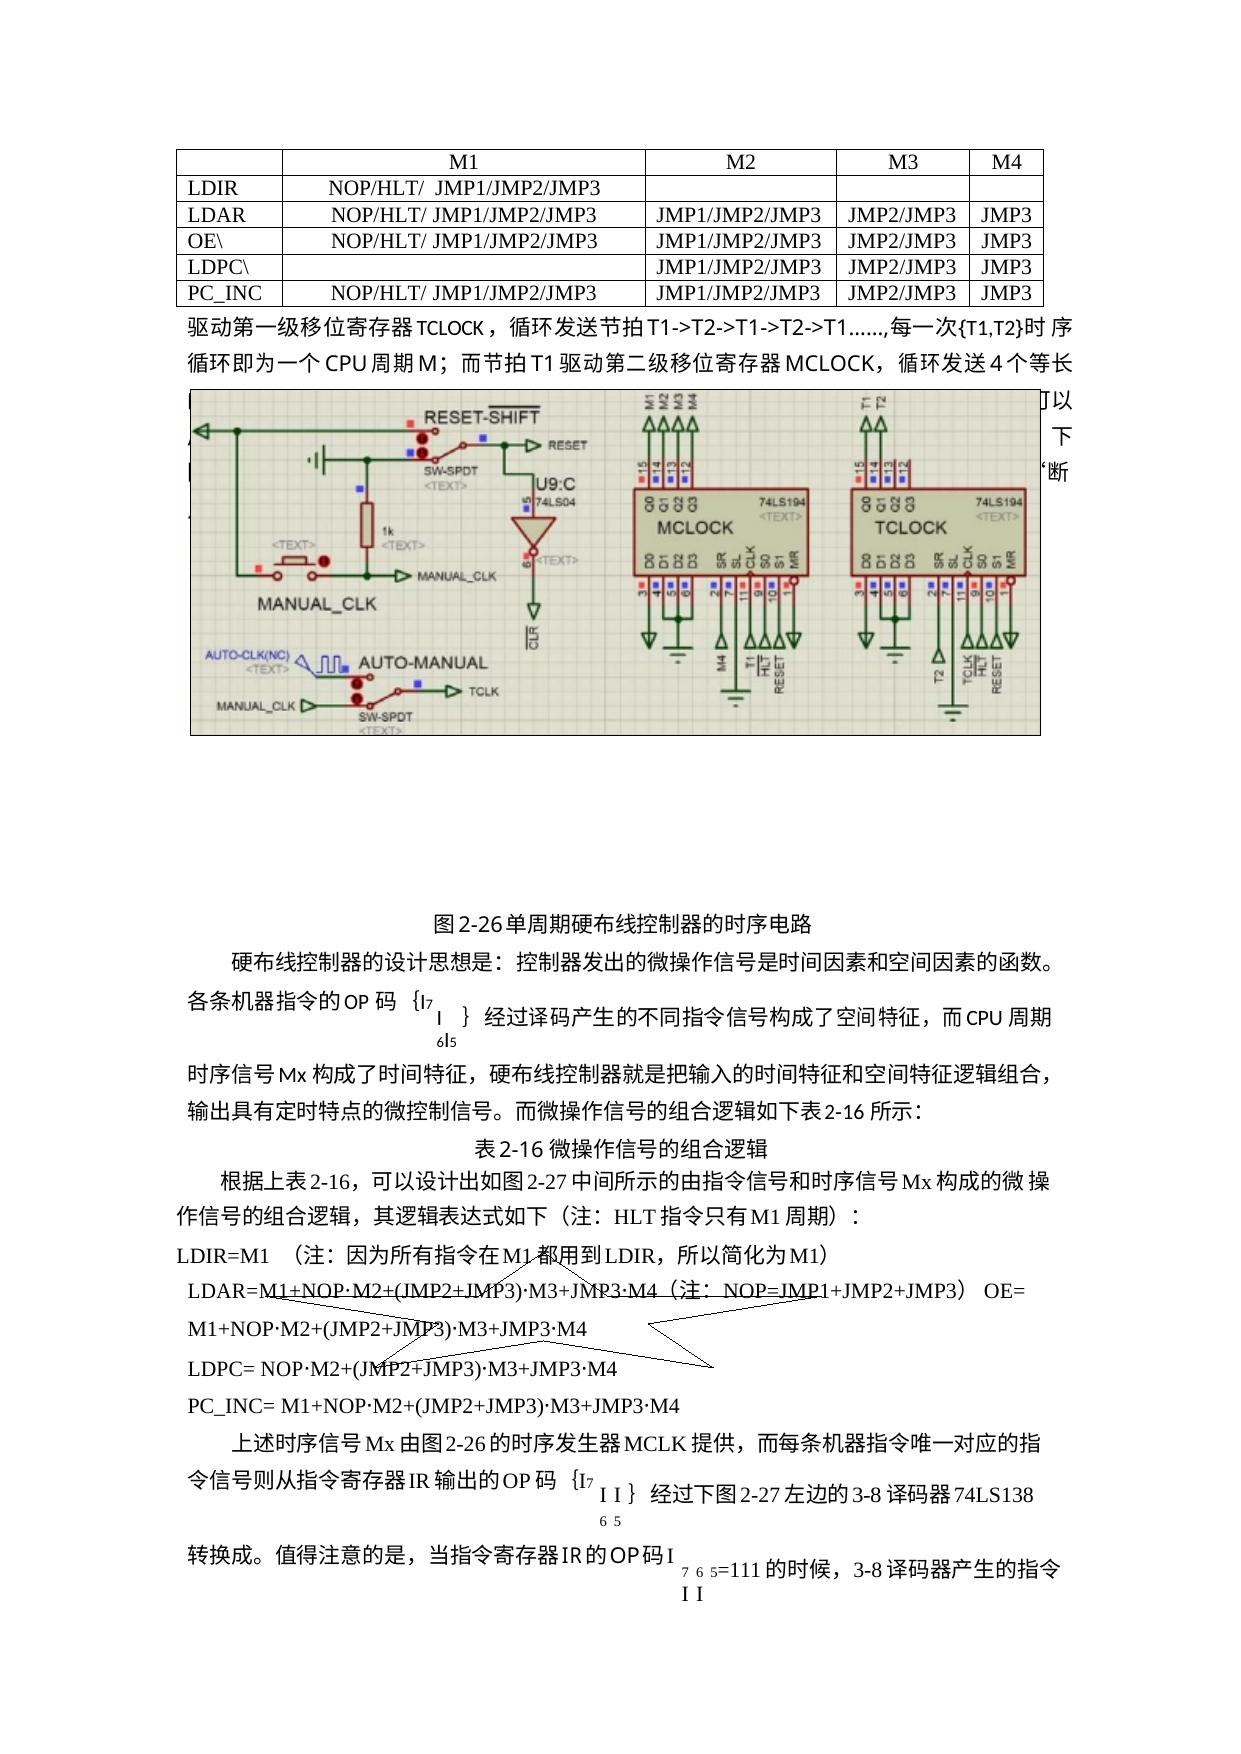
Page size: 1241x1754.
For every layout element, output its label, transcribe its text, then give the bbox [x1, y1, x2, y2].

table_cell LDIR [177, 176, 282, 201]
text 驱 动 第 一 级 移 位 寄 存 器 TCLOCK ， 循 环 发 送 节 拍 T1->T2->T1->T2->T1……, 每 一 次 {T1,T2} 时 序 循环 即 为一个 CPU 周期 M； 而节拍 T1 驱 动第 二级 移位 寄 存器 MCLOCK， 循环发 送 4 个 等长 的 CPU 周期 M1->M4 ，每 一 次 循环 即 为一个 机 器 指 令 周期 。 所 以， 单 周期硬 布 线 控 制 器可 以 周 而 复 始的 产 生 时 序：M1{T1,T2}, M2{T1,T2}, M3{T1,T2}, M4{T1,T2}, M1{T1,T2},…… 。 此外 ， 下 图 2‐26 中 的 基 准 时 钟 电 路 ， RESET 复 位 电 路 ， 以 及 用 以 系 统 初 始 化 和 跳 出 HLT 指 令 “ 断 点”的“重启”操作步骤均与微程序版电路保持一致。 [187, 151, 1076, 524]
text ｝经过 译码产生 的不同指令 信号 构成 了空间特征 ，而 CPU 周期 [462, 1006, 1076, 1030]
table_cell JMP1/JMP2/JMP3 [646, 281, 836, 306]
table_header M1 [283, 150, 645, 175]
text 时序信号 Mx 构成了时间特征，硬布线控制器就是把输入的时间特征和空间特征逻辑组合， 输出具有定时特点的微控制信号。而微操作信号的组合逻辑如下表 2‐16 所示： [187, 1052, 1073, 1127]
table_cell JMP2/JMP3 [837, 255, 969, 279]
table_cell NOP/HLT/ JMP1/JMP2/JMP3 [283, 228, 645, 253]
table_cell NOP/HLT/ JMP1/JMP2/JMP3 [283, 176, 645, 201]
text I6 [599, 1483, 613, 1531]
picture [191, 390, 1040, 735]
table_cell JMP3 [970, 281, 1043, 306]
table_cell [283, 255, 645, 279]
text 6I [696, 1558, 710, 1606]
table_cell LDAR [177, 202, 282, 227]
table_cell JMP2/JMP3 [837, 228, 969, 253]
text 5=111 的时候，3-8 译码器产生的指令 [710, 1558, 1076, 1582]
text 转换成。值得注意的是，当指令寄存器 IR 的 OP 码 I [187, 1544, 681, 1569]
text 硬布线控制器的设计思想是：控制器发出的微操作信号是时间因素和空间因素的函数。 [231, 953, 1076, 974]
text PC_INC= M1+NOP·M2+(JMP2+JMP3)·M3+JMP3·M4 [187, 1394, 1076, 1419]
table_cell JMP1/JMP2/JMP3 [646, 202, 836, 227]
table_cell NOP/HLT/ JMP1/JMP2/JMP3 [283, 202, 645, 227]
text 图 2-26 单周期硬布线控制器的时序电路 [434, 915, 1076, 937]
text 根据上表 2-16，可以设计出如图 2-27 中间所示的由指令信号和时序信号 Mx 构成的微 操作信号的组合逻辑，其逻辑表达式如下（注：HLT 指令只有 M1 周期）： [176, 1162, 1056, 1231]
table_cell JMP1/JMP2/JMP3 [646, 255, 836, 279]
table_cell JMP2/JMP3 [837, 202, 969, 227]
table_header [177, 150, 282, 175]
table_header M3 [837, 150, 969, 175]
table_cell JMP3 [970, 228, 1043, 253]
table_cell [646, 176, 836, 201]
text LDPC= NOP·M2+(JMP2+JMP3)·M3+JMP3·M4 [187, 1357, 1076, 1381]
text I6I5 [436, 1008, 462, 1052]
table_cell JMP3 [970, 255, 1043, 279]
table_cell JMP2/JMP3 [837, 281, 969, 306]
text 上述时序信号 Mx 由图 2-26 的时序发生器 MCLK 提供，而每条机器指令唯一对应的指 [231, 1432, 1076, 1456]
table_cell PC_INC [177, 281, 282, 306]
text I5 [614, 1483, 628, 1531]
text 表 2-16 微操作信号的组合逻辑 [474, 1140, 1076, 1162]
text 令信号则从指令寄存器 IR 输出的 OP 码｛I7 [187, 1469, 599, 1494]
text 各条机 器指令的 OP 码｛I7 [187, 990, 436, 1014]
table_cell [970, 176, 1043, 201]
table_cell NOP/HLT/ JMP1/JMP2/JMP3 [283, 281, 645, 306]
table_cell JMP3 [970, 202, 1043, 227]
table_header M2 [646, 150, 836, 175]
text 7I [681, 1558, 696, 1606]
table_cell [837, 176, 969, 201]
table_header M4 [970, 150, 1043, 175]
table_cell JMP1/JMP2/JMP3 [646, 228, 836, 253]
text LDIR=M1 （注：因为所有指令在 M1 都用到 LDIR，所以简化为 M1） [176, 1244, 1076, 1269]
table_cell OE\ [177, 228, 282, 253]
text ｝经过下图 2-27 左边的 3-8 译码器 74LS138 [628, 1483, 1076, 1507]
text LDAR=M1+NOP·M2+(JMP2+JMP3)·M3+JMP3·M4（注：NOP=JMP1+JMP2+JMP3） OE= M1+NOP ·M2+(JMP2+JMP3)·M3+JMP3·M4 [187, 1269, 1034, 1344]
table_cell LDPC\ [177, 255, 282, 279]
